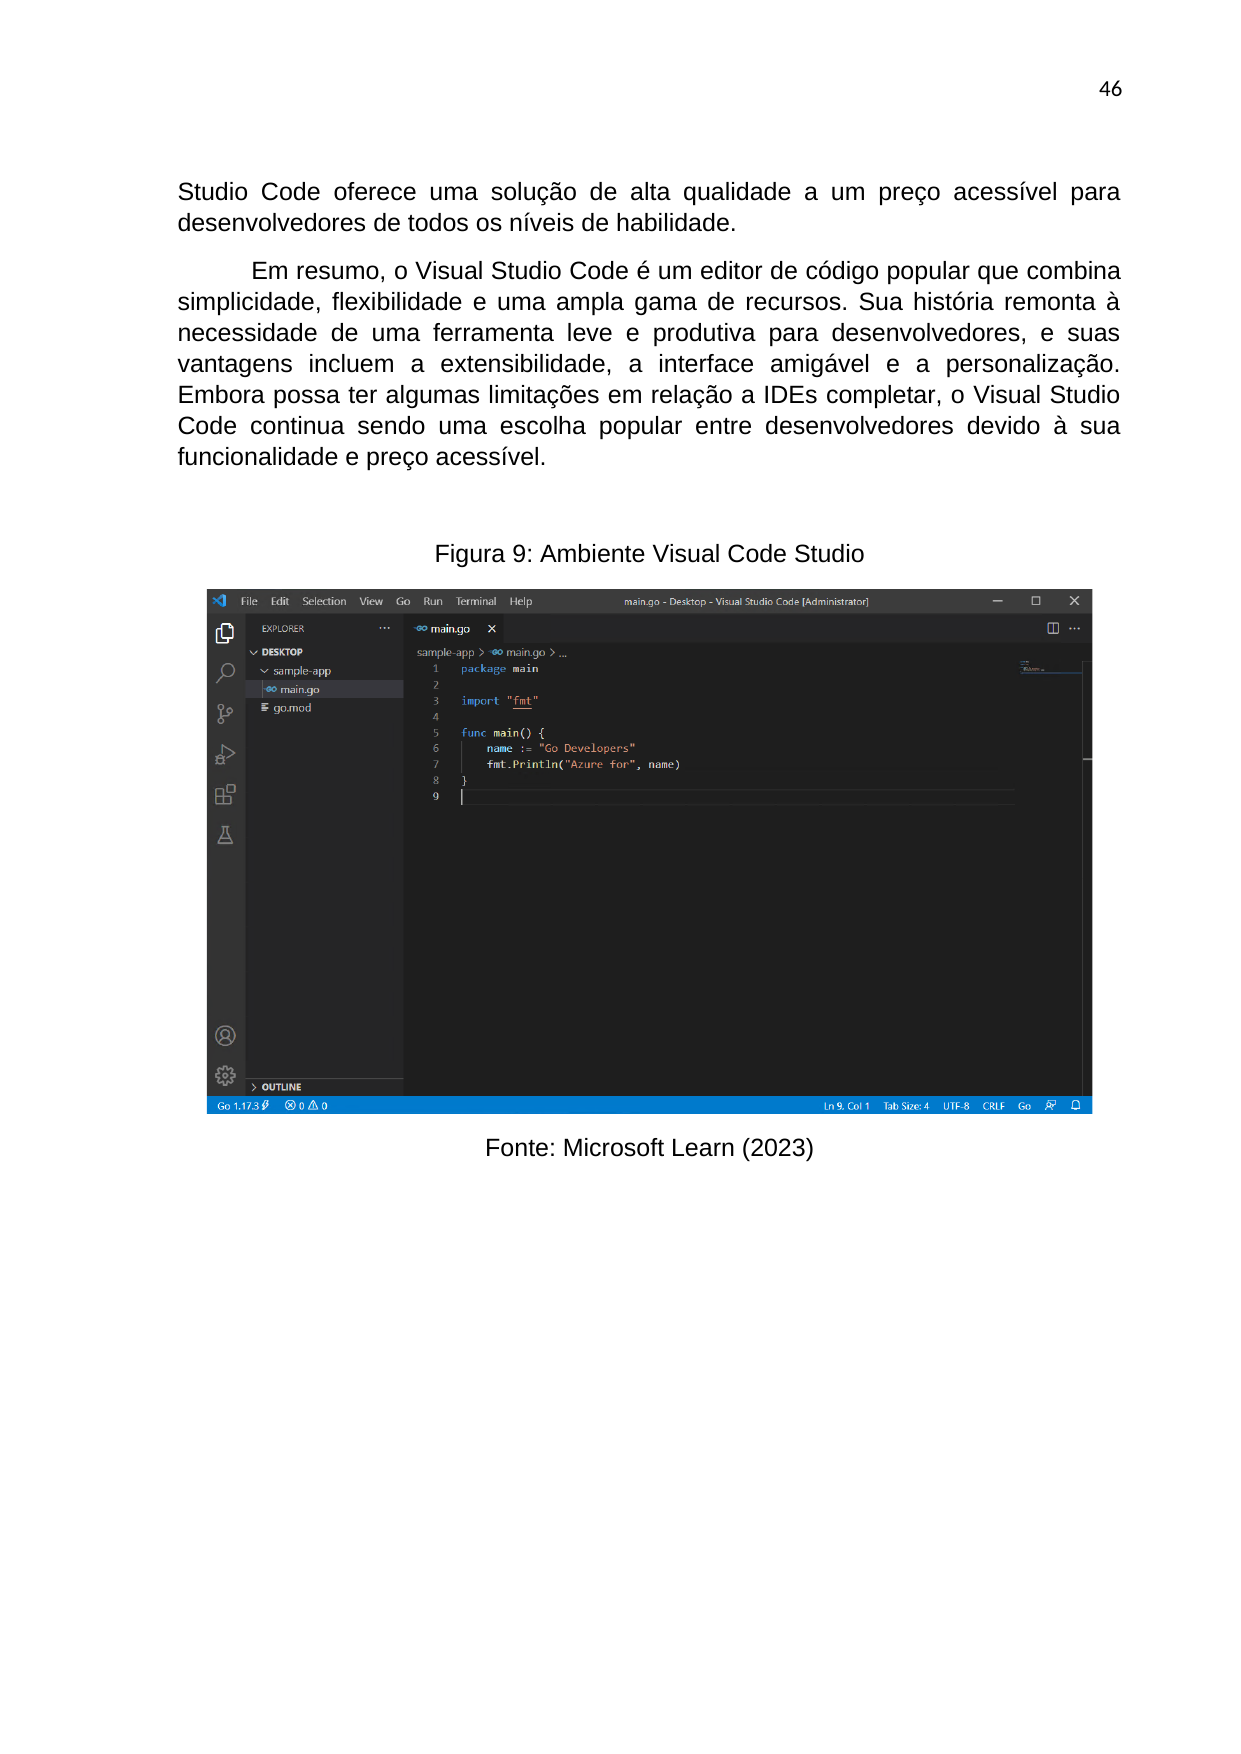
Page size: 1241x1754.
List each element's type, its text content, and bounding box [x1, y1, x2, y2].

text Figura 9: Ambiente Visual Code Studio [177, 539, 1122, 568]
text Em resumo, o Visual Studio Code é um editor de código popular que combina simplicidade, flexibilidade e uma ampla gama de recursos. Sua história remonta à necessidade de uma ferramenta leve e produtiva para desenvolvedores, e suas vantagens incluem a extensibilidade, a interface amigável e a personalização. Embora possa ter algumas limitações em relação a IDEs completar, o Visual Studio Code continua sendo uma escolha popular entre desenvolvedores devido à sua funcionalidade e preço acessível. [177, 256, 1122, 471]
text Fonte: Microsoft Learn (2023) [177, 1133, 1122, 1162]
picture [206, 589, 1093, 1114]
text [177, 177, 1122, 237]
